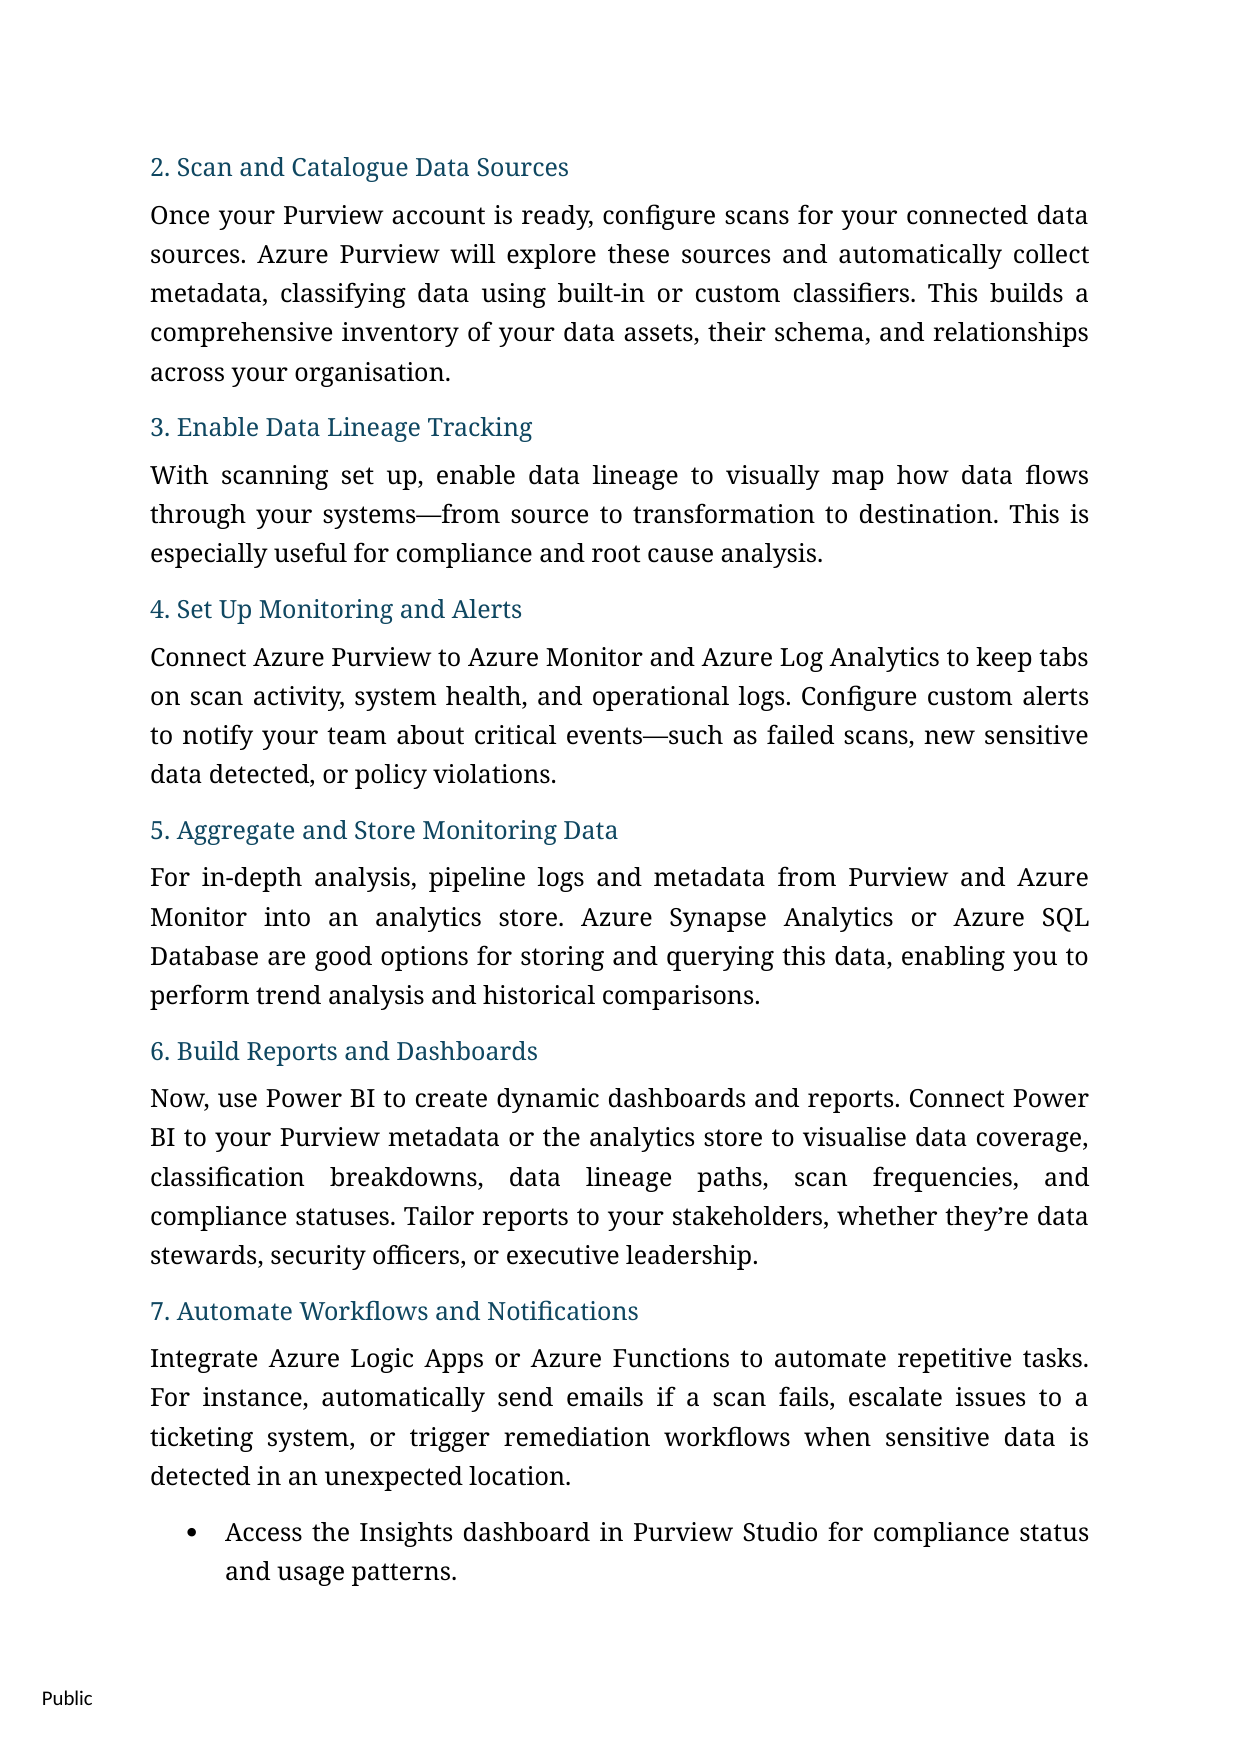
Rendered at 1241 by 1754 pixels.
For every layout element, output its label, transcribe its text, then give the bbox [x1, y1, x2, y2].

subtitle 7. Automate Workflows and Notifications [150, 1293, 1090, 1327]
text Integrate Azure Logic Apps or Azure Functions to automate repetitive tasks. For instance, automatically send emails if a scan fails, escalate issues to a ticketing system, or trigger remediation workflows when sensitive data is detected in an unexpected location. [150, 1341, 1090, 1492]
text With scanning set up, enable data lineage to visually map how data flows through your systems—from source to transformation to destination. This is especially useful for compliance and root cause analysis. [150, 457, 1090, 570]
subtitle 5. Aggregate and Store Monitoring Data [150, 812, 1090, 847]
subtitle 2. Scan and Catalogue Data Sources [150, 150, 1090, 184]
subtitle 6. Build Reports and Dashboards [150, 1033, 1090, 1067]
subtitle 4. Set Up Monitoring and Alerts [150, 592, 1090, 626]
subtitle 3. Enable Data Lineage Tracking [150, 410, 1090, 444]
text For in-depth analysis, pipeline logs and metadata from Purview and Azure Monitor into an analytics store. Azure Synapse Analytics or Azure SQL Database are good options for storing and querying this data, enabling you to perform trend analysis and historical comparisons. [150, 860, 1090, 1012]
text Now, use Power BI to create dynamic dashboards and reports. Connect Power BI to your Purview metadata or the analytics store to visualise data coverage, classification breakdowns, data lineage paths, scan frequencies, and compliance statuses. Tailor reports to your stakeholders, whether they’re data stewards, security officers, or executive leadership. [150, 1081, 1090, 1272]
text Once your Purview account is ready, configure scans for your connected data sources. Azure Purview will explore these sources and automatically collect metadata, classifying data using built-in or custom classifiers. This builds a comprehensive inventory of your data assets, their schema, and relationships across your organisation. [150, 197, 1090, 388]
list Access the Insights dashboard in Purview Studio for compliance status and usage patterns. [187, 1514, 1090, 1587]
text Connect Azure Purview to Azure Monitor and Azure Log Analytics to keep tabs on scan activity, system health, and operational logs. Configure custom alerts to notify your team about critical events—such as failed scans, new sensitive data detected, or policy violations. [150, 639, 1090, 791]
